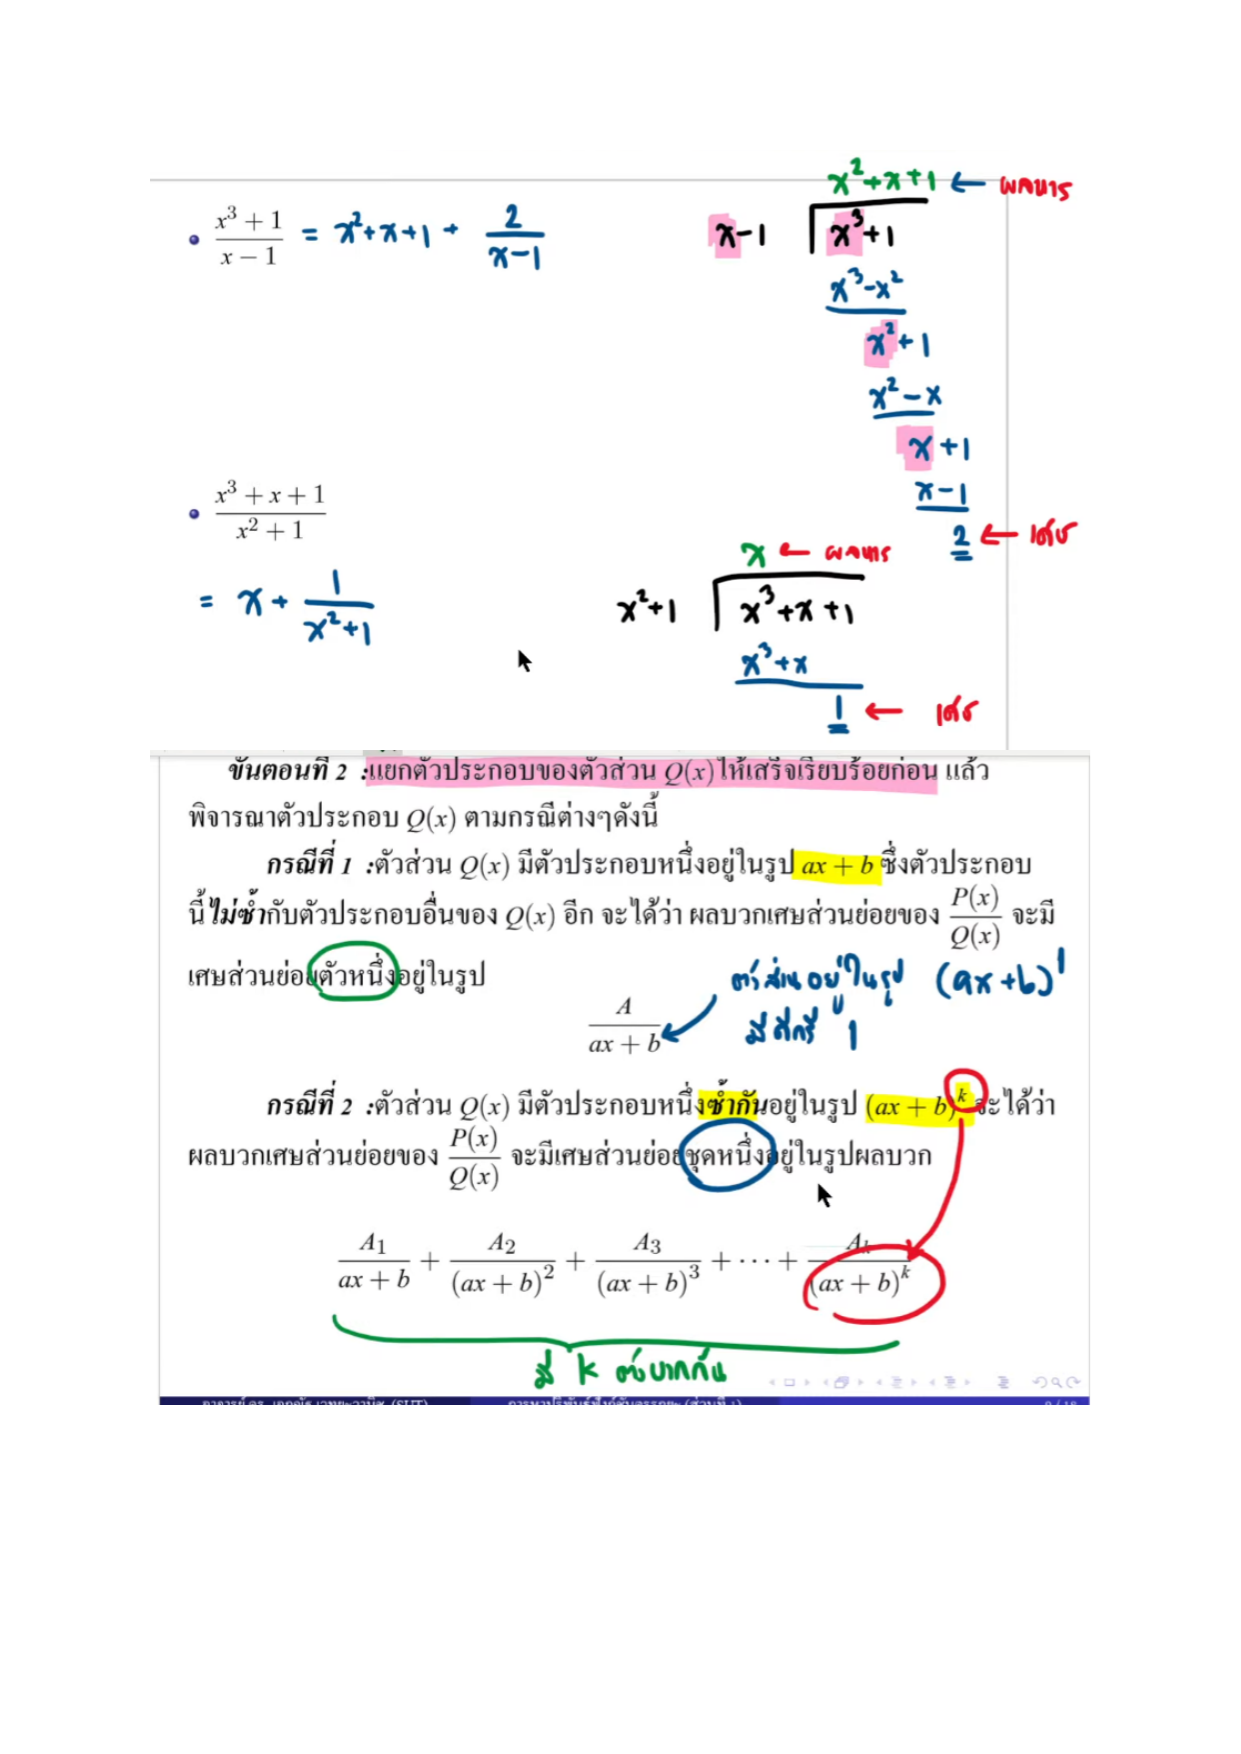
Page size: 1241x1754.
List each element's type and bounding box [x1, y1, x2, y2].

picture [150, 150, 1091, 1405]
